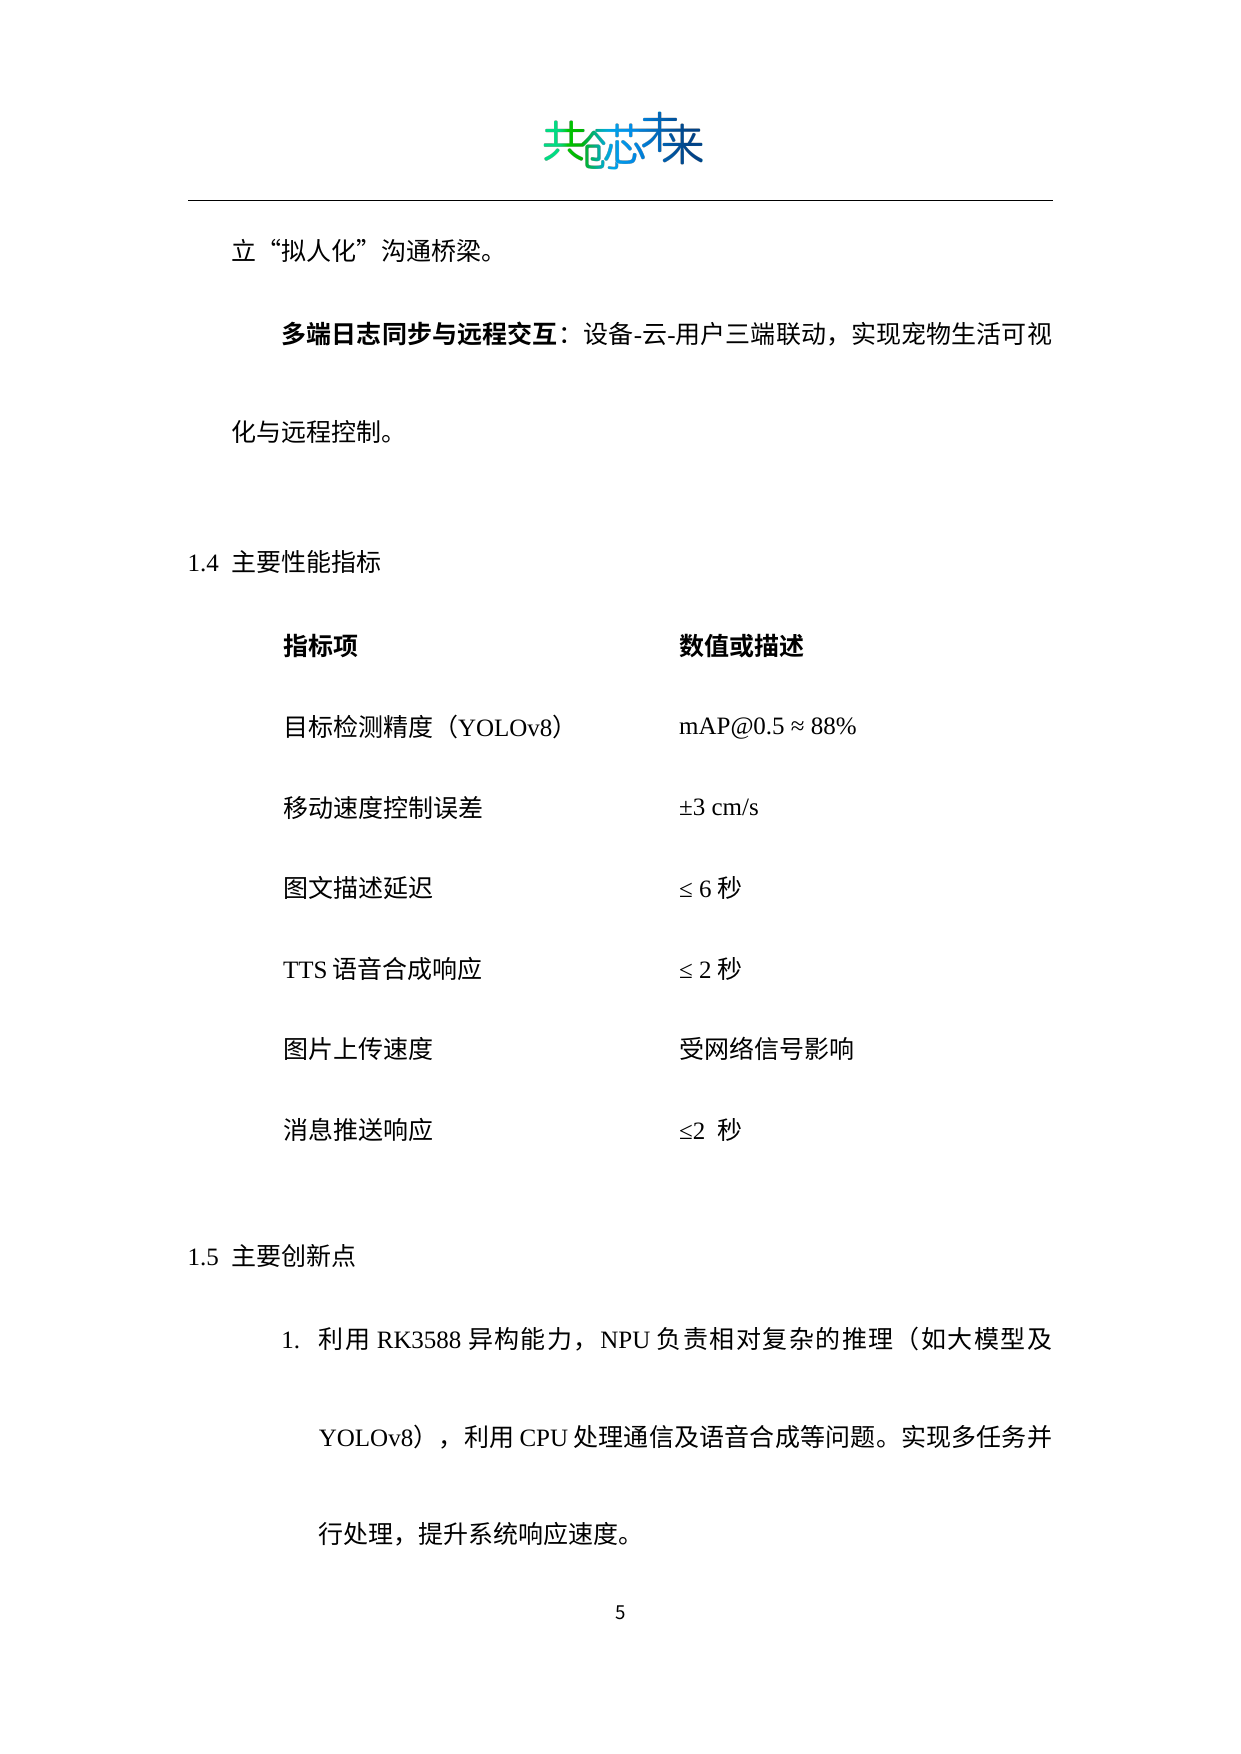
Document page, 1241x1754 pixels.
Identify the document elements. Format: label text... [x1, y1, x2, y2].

table_header 指标项 [188, 611, 583, 691]
table_header 数值或描述 [584, 611, 863, 691]
list 多端日志同步与远程交互：设备-云-用户三端联动，实现宠物生活可视化与远程控制。 [231, 300, 1053, 463]
table_cell 图文描述延迟 [188, 853, 583, 933]
table_cell 受网络信号影响 [584, 1014, 863, 1094]
table_cell ≤2 秒 [584, 1095, 863, 1175]
table_cell 移动速度控制误差 [188, 772, 583, 853]
table_cell TTS语音合成响应 [188, 933, 583, 1014]
table_cell 消息推送响应 [188, 1095, 583, 1175]
table_cell ≤ 2 秒 [584, 933, 863, 1014]
table_cell mAP@0.5 ≈ 88% [584, 691, 863, 772]
picture [510, 88, 730, 198]
list 主要创新点 [187, 1222, 1053, 1287]
list 利用RK3588异构能力，NPU负责相对复杂的推理（如大模型及YOLOv8），利用CPU处理通信及语音合成等问题。实现多任务并行处理，提升系统响应速度。 [281, 1305, 1053, 1565]
table_cell ≤ 6 秒 [584, 853, 863, 933]
list 主要性能指标 [187, 528, 1053, 593]
table_cell 图片上传速度 [188, 1014, 583, 1094]
table_cell ±3 cm/s [584, 772, 863, 853]
table_cell 目标检测精度（YOLOv8） [188, 691, 583, 772]
list 语音合成与音响互动：使用sherpa-onnx实现TTS语音合成，与宠物建立“拟人化”沟通桥梁。 [231, 217, 1053, 282]
